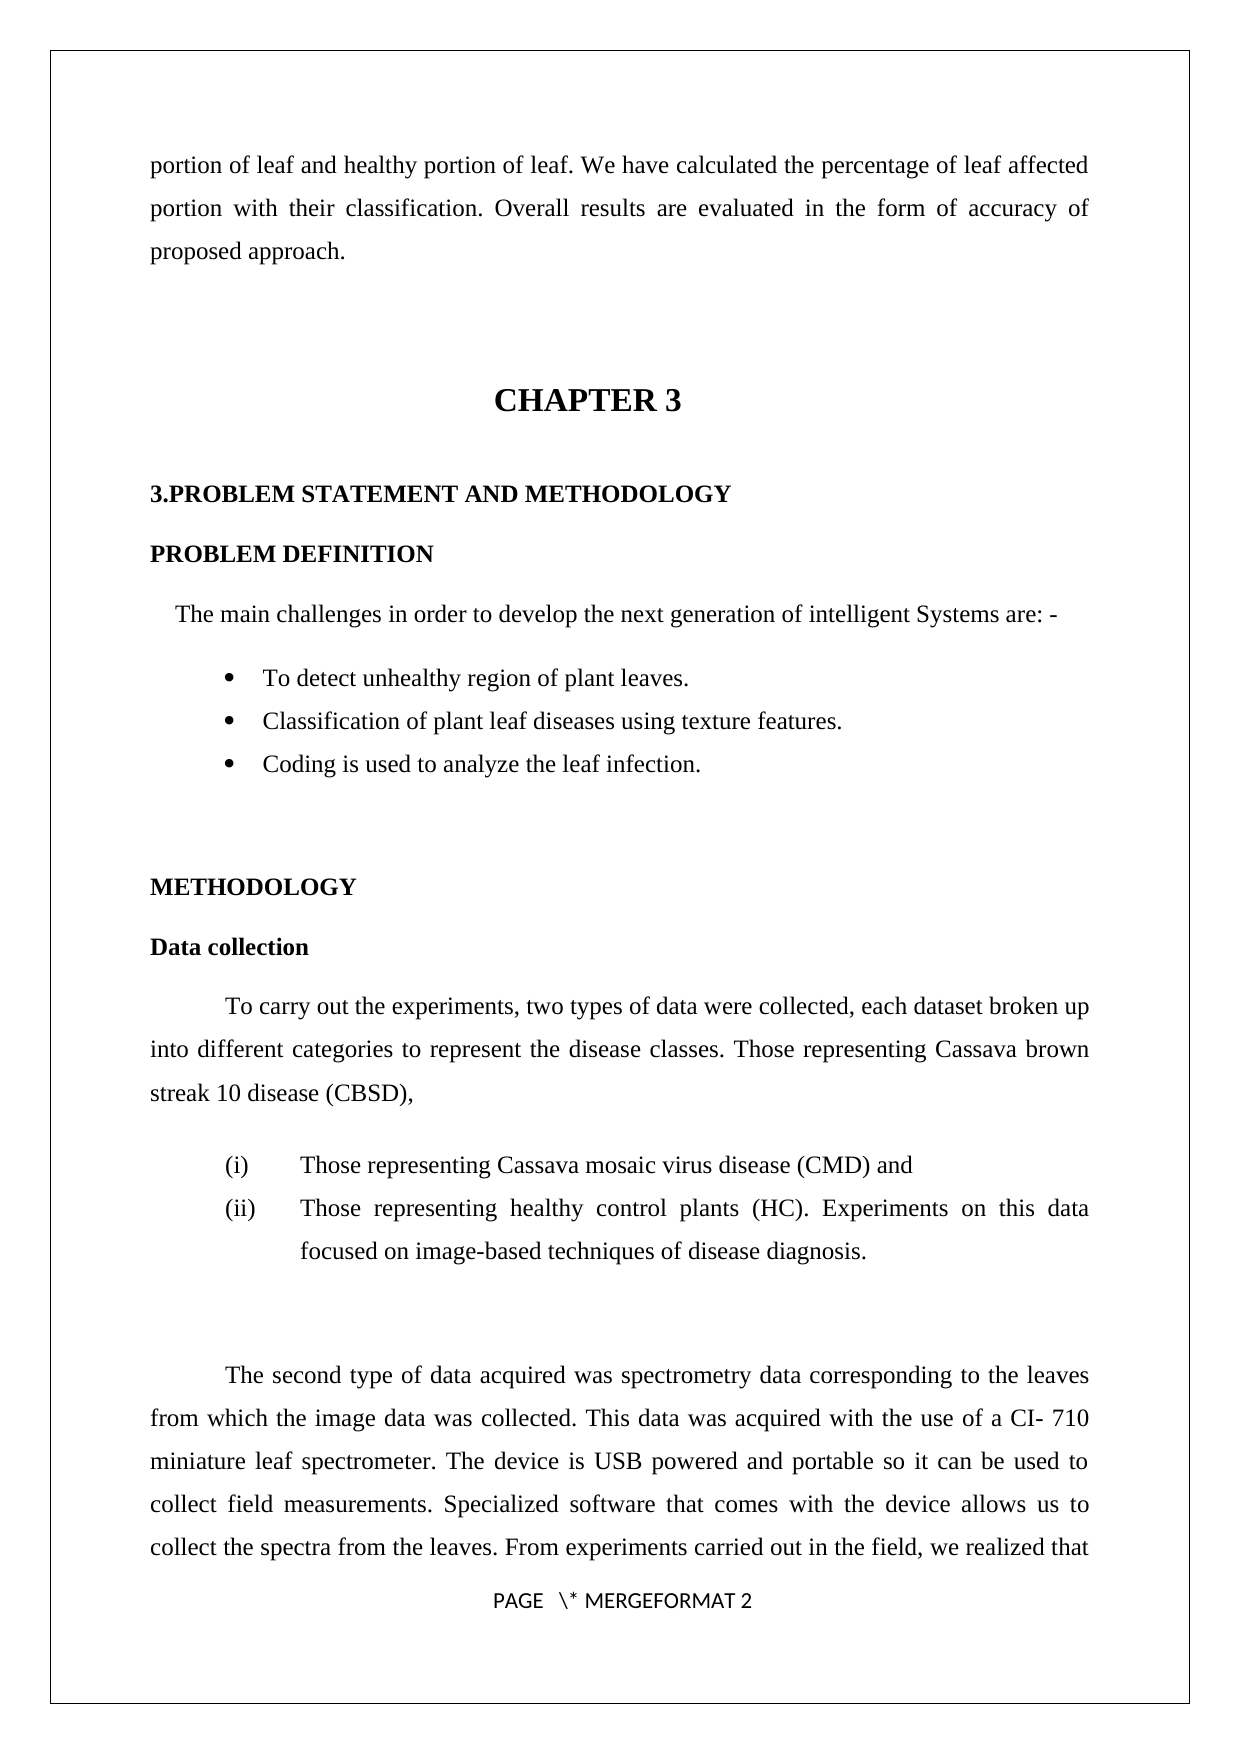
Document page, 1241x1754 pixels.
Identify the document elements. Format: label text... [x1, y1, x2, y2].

text METHODOLOGY [150, 872, 1090, 901]
text To carry out the experiments, two types of data were collected, each dataset broken up into different categories to represent the disease classes. Those representing Cassava brown streak 10 disease (CBSD), [150, 991, 1090, 1106]
list Coding is used to analyze the leaf infection. [225, 749, 1090, 778]
text The main challenges in order to develop the next generation of intelligent Systems are: - [150, 599, 1090, 628]
text CHAPTER 3 [150, 380, 1090, 418]
text PROBLEM DEFINITION [150, 539, 1090, 568]
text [150, 150, 1090, 265]
list To detect unhealthy region of plant leaves. [225, 663, 1090, 692]
list Those representing Cassava mosaic virus disease (CMD) and [225, 1150, 1090, 1179]
text Data collection [150, 932, 1090, 960]
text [150, 1360, 1090, 1561]
text 3.PROBLEM STATEMENT AND METHODOLOGY [150, 479, 1090, 508]
list Classification of plant leaf diseases using texture features. [225, 706, 1090, 735]
list Those representing healthy control plants (HC). Experiments on this data focused on image-based techniques of disease diagnosis. [225, 1193, 1090, 1265]
